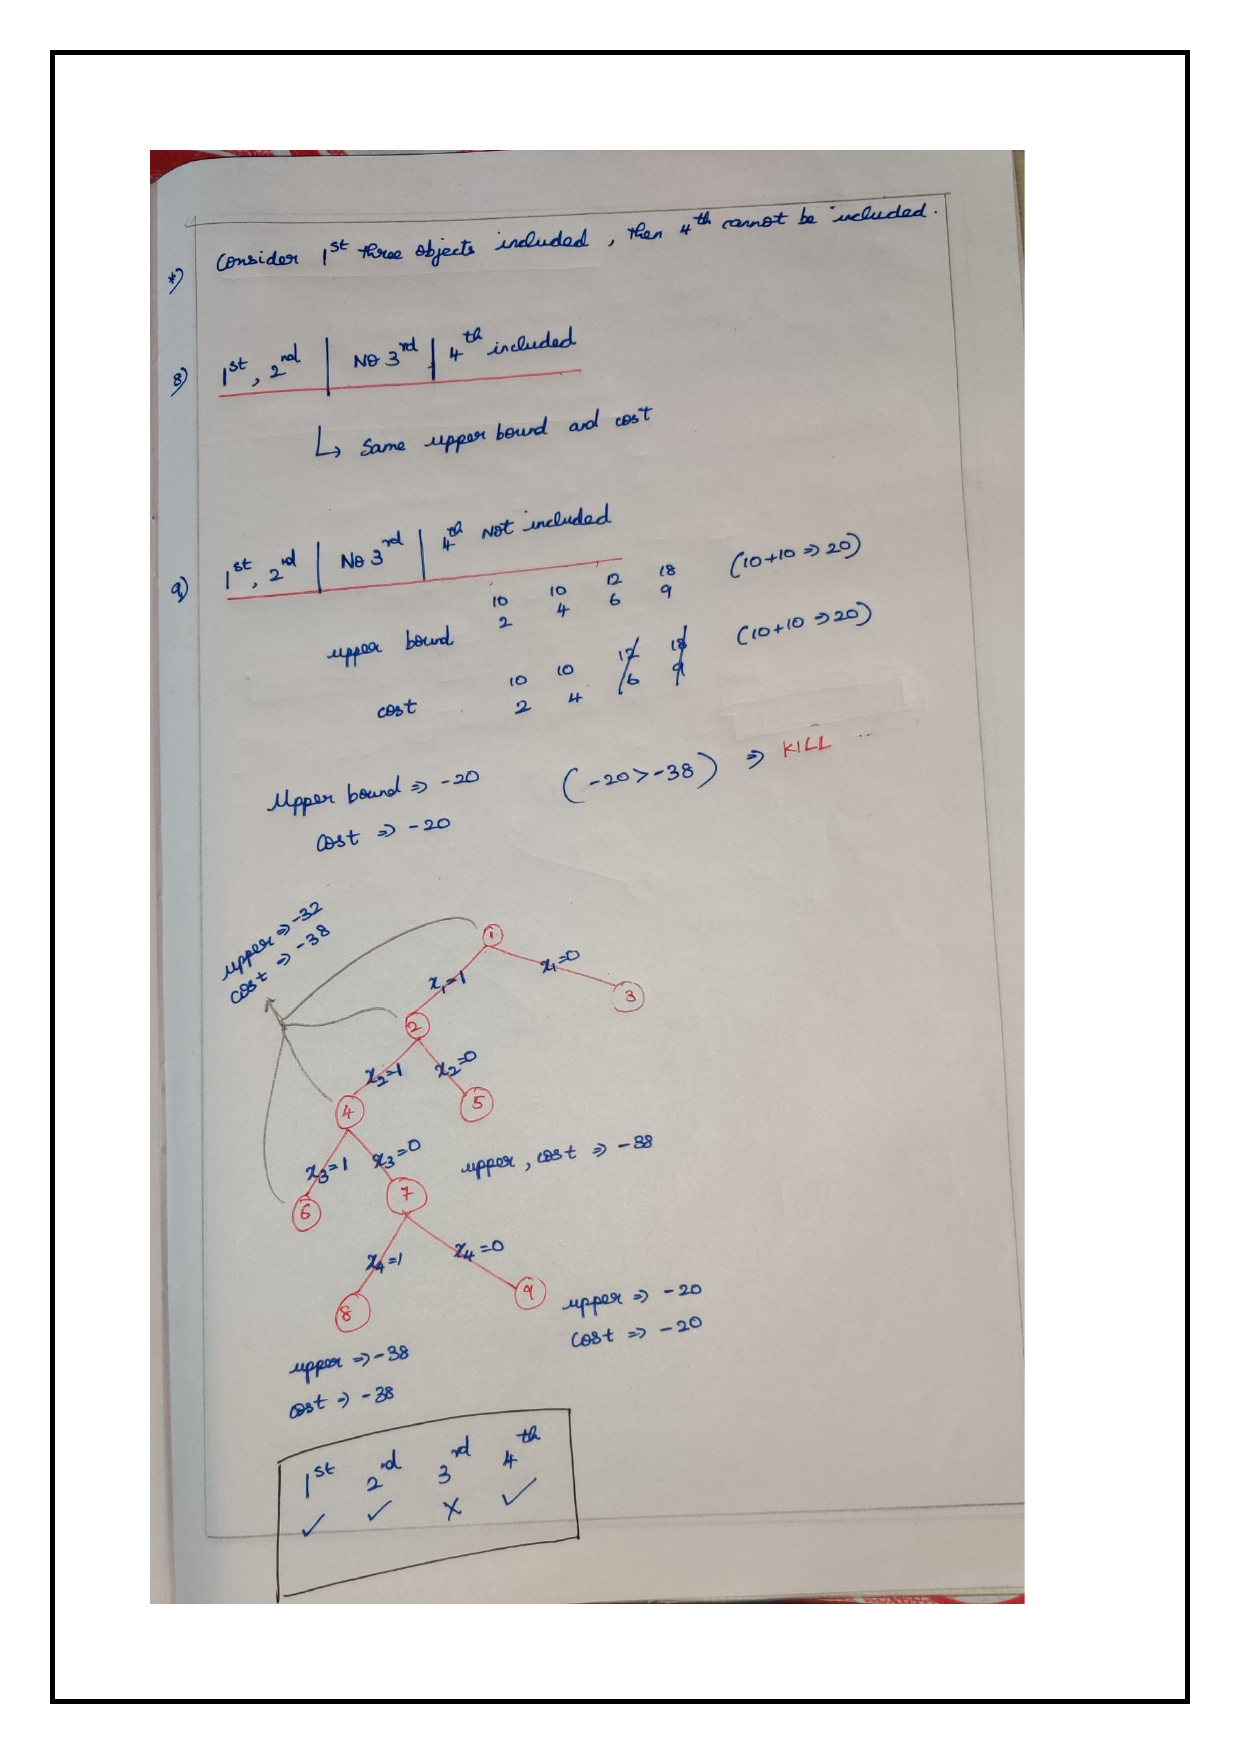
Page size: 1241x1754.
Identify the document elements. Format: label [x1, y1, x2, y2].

picture [150, 150, 1025, 1604]
